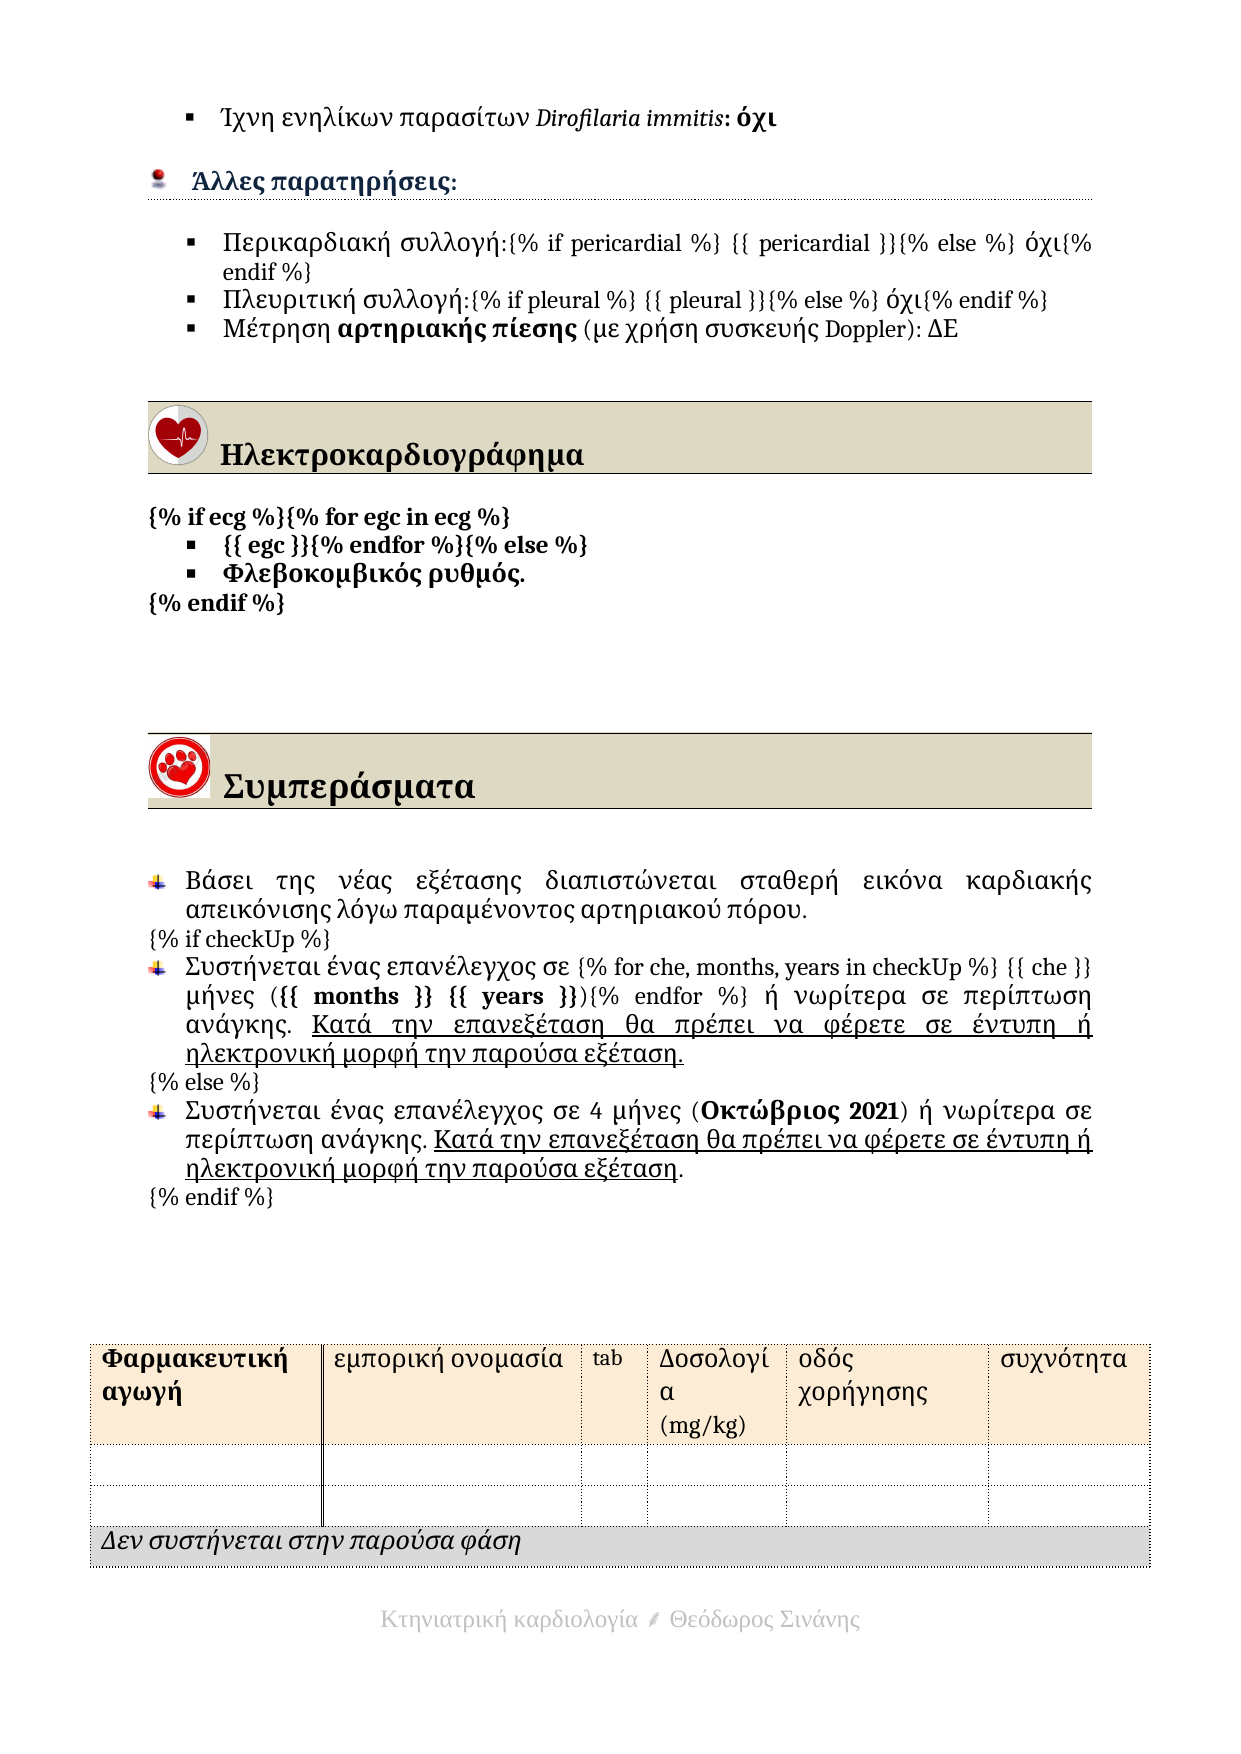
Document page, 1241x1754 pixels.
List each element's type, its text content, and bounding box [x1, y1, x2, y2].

text {% endif %} [148, 1183, 1092, 1212]
text Ηλεκτροκαρδιογράφημα [148, 402, 1092, 473]
list Ίχνη ενηλίκων παρασίτων Dirofilaria immitis: όχι [184, 103, 1092, 132]
table_header εμπορική ονομασία [322, 1344, 581, 1444]
table_cell [324, 1485, 581, 1526]
subtitle Συμπεράσματα [148, 734, 1092, 808]
table_cell [581, 1444, 648, 1485]
text {% if checkUp %} [148, 924, 1092, 953]
picture [148, 959, 166, 976]
text {% else %} [148, 1068, 1092, 1097]
table_cell [324, 1444, 581, 1485]
list Συστήνεται ένας επανέλεγχος σε 4 μήνες (Οκτώβριος 2021) ή νωρίτερα σε περίπτωση ανάγκης. Κατά την επανεξέταση θα πρέπει να φέρετε σε έντυπη ή ηλεκτρονική μορφή την παρούσα εξέταση. [148, 1097, 1092, 1183]
list Περικαρδιακή συλλογή:{% if pericardial %} {{ pericardial }}{% else %} όχι{% endif %} [185, 229, 1092, 286]
text {% endif %} [148, 589, 1092, 617]
table_header tab [581, 1344, 648, 1444]
table_header Δοσολογία (mg/kg) [648, 1344, 787, 1444]
table_cell [581, 1485, 648, 1526]
table_header οδός χορήγησης [787, 1344, 989, 1444]
table_cell [90, 1444, 321, 1485]
list Μέτρηση αρτηριακής πίεσης (με χρήση συσκευής Doppler): ΔΕ [185, 315, 1092, 344]
list {{ egc }}{% endfor %}{% else %} [185, 531, 1092, 560]
table_header Φαρμακευτική αγωγή [90, 1344, 321, 1444]
picture [148, 1103, 166, 1120]
picture [147, 404, 209, 466]
picture [147, 161, 170, 191]
table_cell [648, 1485, 787, 1526]
table_cell [989, 1444, 1150, 1485]
table_cell [648, 1444, 787, 1485]
table_cell Δεν συστήνεται στην παρούσα φάση [90, 1526, 1150, 1566]
list Βάσει της νέας εξέτασης διαπιστώνεται σταθερή εικόνα καρδιακής απεικόνισης λόγω παραμένοντος αρτηριακού πόρου. [148, 867, 1092, 924]
list Συστήνεται ένας επανέλεγχος σε {% for che, months, years in checkUp %} {{ che }} μήνες ({{ months }} {{ years }}){% endfor %} ή νωρίτερα σε περίπτωση ανάγκης. Κατά την επανεξέταση θα πρέπει να φέρετε σε έντυπη ή ηλεκτρονική μορφή την παρούσα εξέταση. [148, 953, 1092, 1068]
picture [148, 873, 166, 890]
list Πλευριτική συλλογή:{% if pleural %} {{ pleural }}{% else %} όχι{% endif %} [185, 286, 1092, 315]
list Φλεβοκομβικός ρυθμός. [185, 560, 1092, 589]
table_cell [787, 1444, 989, 1485]
table_cell [989, 1485, 1150, 1526]
table_header συχνότητα [989, 1344, 1150, 1444]
text Άλλες παρατηρήσεις: [148, 161, 1092, 200]
table_cell [90, 1485, 321, 1526]
picture [147, 735, 211, 798]
table_cell [787, 1485, 989, 1526]
text {% if ecg %}{% for egc in ecg %} [148, 502, 1092, 531]
